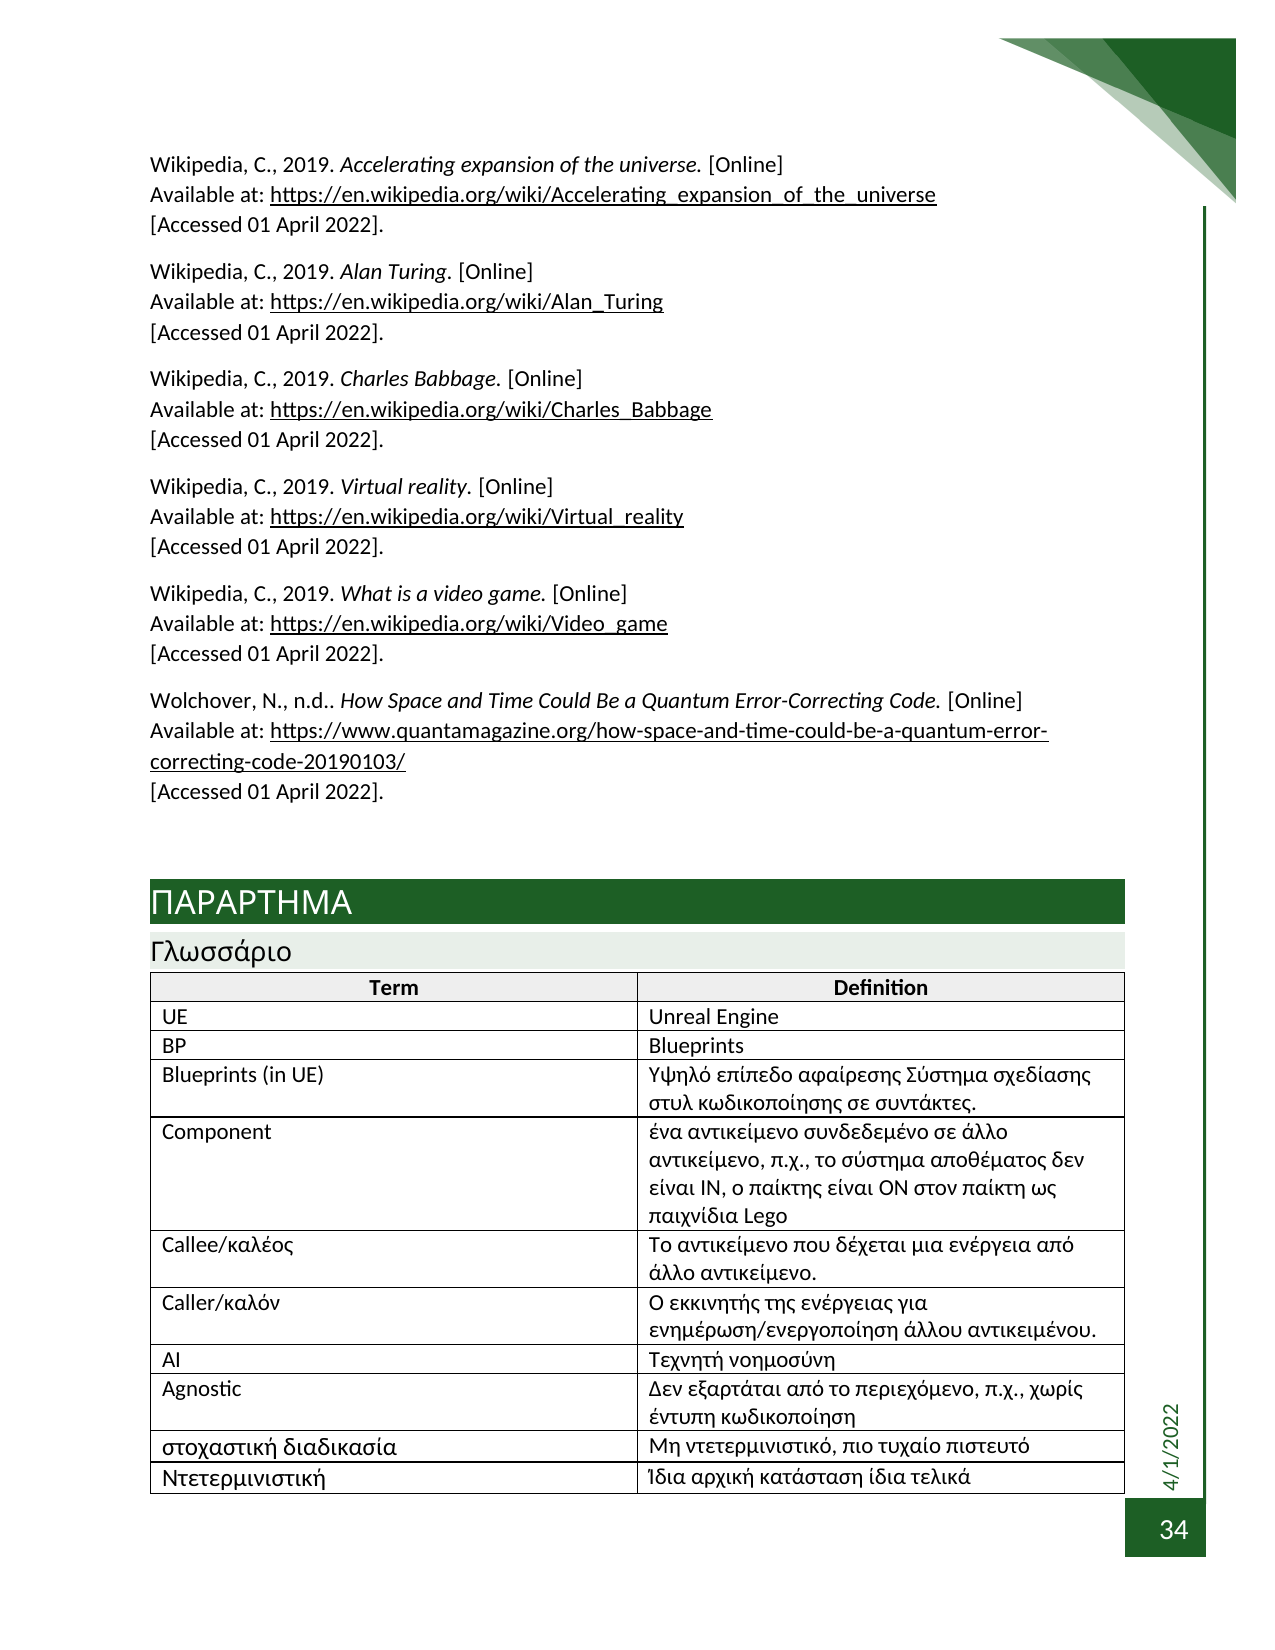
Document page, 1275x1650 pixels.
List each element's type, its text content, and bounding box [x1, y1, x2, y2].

table_cell Component [151, 1118, 637, 1229]
picture [997, 38, 1236, 204]
table_cell Ντετερμινιστική [151, 1463, 637, 1493]
table_cell Ο εκκινητής της ενέργειας για ενημέρωση/ενεργοποίηση άλλου αντικειμένου. [638, 1288, 1124, 1344]
table_cell Blueprints (in UE) [151, 1060, 637, 1116]
table_cell Unreal Engine [638, 1002, 1124, 1030]
table_header Term [151, 973, 637, 1001]
table_cell Caller/καλόν [151, 1288, 637, 1344]
table_cell AI [151, 1345, 637, 1373]
table_cell στοχαστική διαδικασία [151, 1431, 637, 1461]
table_cell BP [151, 1031, 637, 1059]
table_cell Δεν εξαρτάται από το περιεχόμενο, π.χ., χωρίς έντυπη κωδικοποίηση [638, 1374, 1124, 1430]
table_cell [638, 1463, 1124, 1493]
table_cell Μη ντετερμινιστικό, πιο τυχαίο πιστευτό [638, 1431, 1124, 1461]
table_cell Blueprints [638, 1031, 1124, 1059]
table_cell ένα αντικείμενο συνδεδεμένο σε άλλο αντικείμενο, π.χ., το σύστημα αποθέματος δεν είναι IN, ο παίκτης είναι ON στον παίκτη ως παιχνίδια Lego [638, 1118, 1124, 1229]
table_cell Callee/καλέος [151, 1231, 637, 1287]
subtitle ΠΑΡΑΡΤΗΜΑ [150, 879, 1125, 924]
table_cell Τεχνητή νοημοσύνη [638, 1345, 1124, 1373]
table_cell UE [151, 1002, 637, 1030]
table_cell Υψηλό επίπεδο αφαίρεσης Σύστημα σχεδίασης στυλ κωδικοποίησης σε συντάκτες. [638, 1060, 1124, 1116]
subtitle Γλωσσάριο [150, 932, 1125, 969]
table_header Definition [638, 973, 1124, 1001]
table_cell Το αντικείμενο που δέχεται μια ενέργεια από άλλο αντικείμενο. [638, 1231, 1124, 1287]
table_cell Agnostic [151, 1374, 637, 1430]
